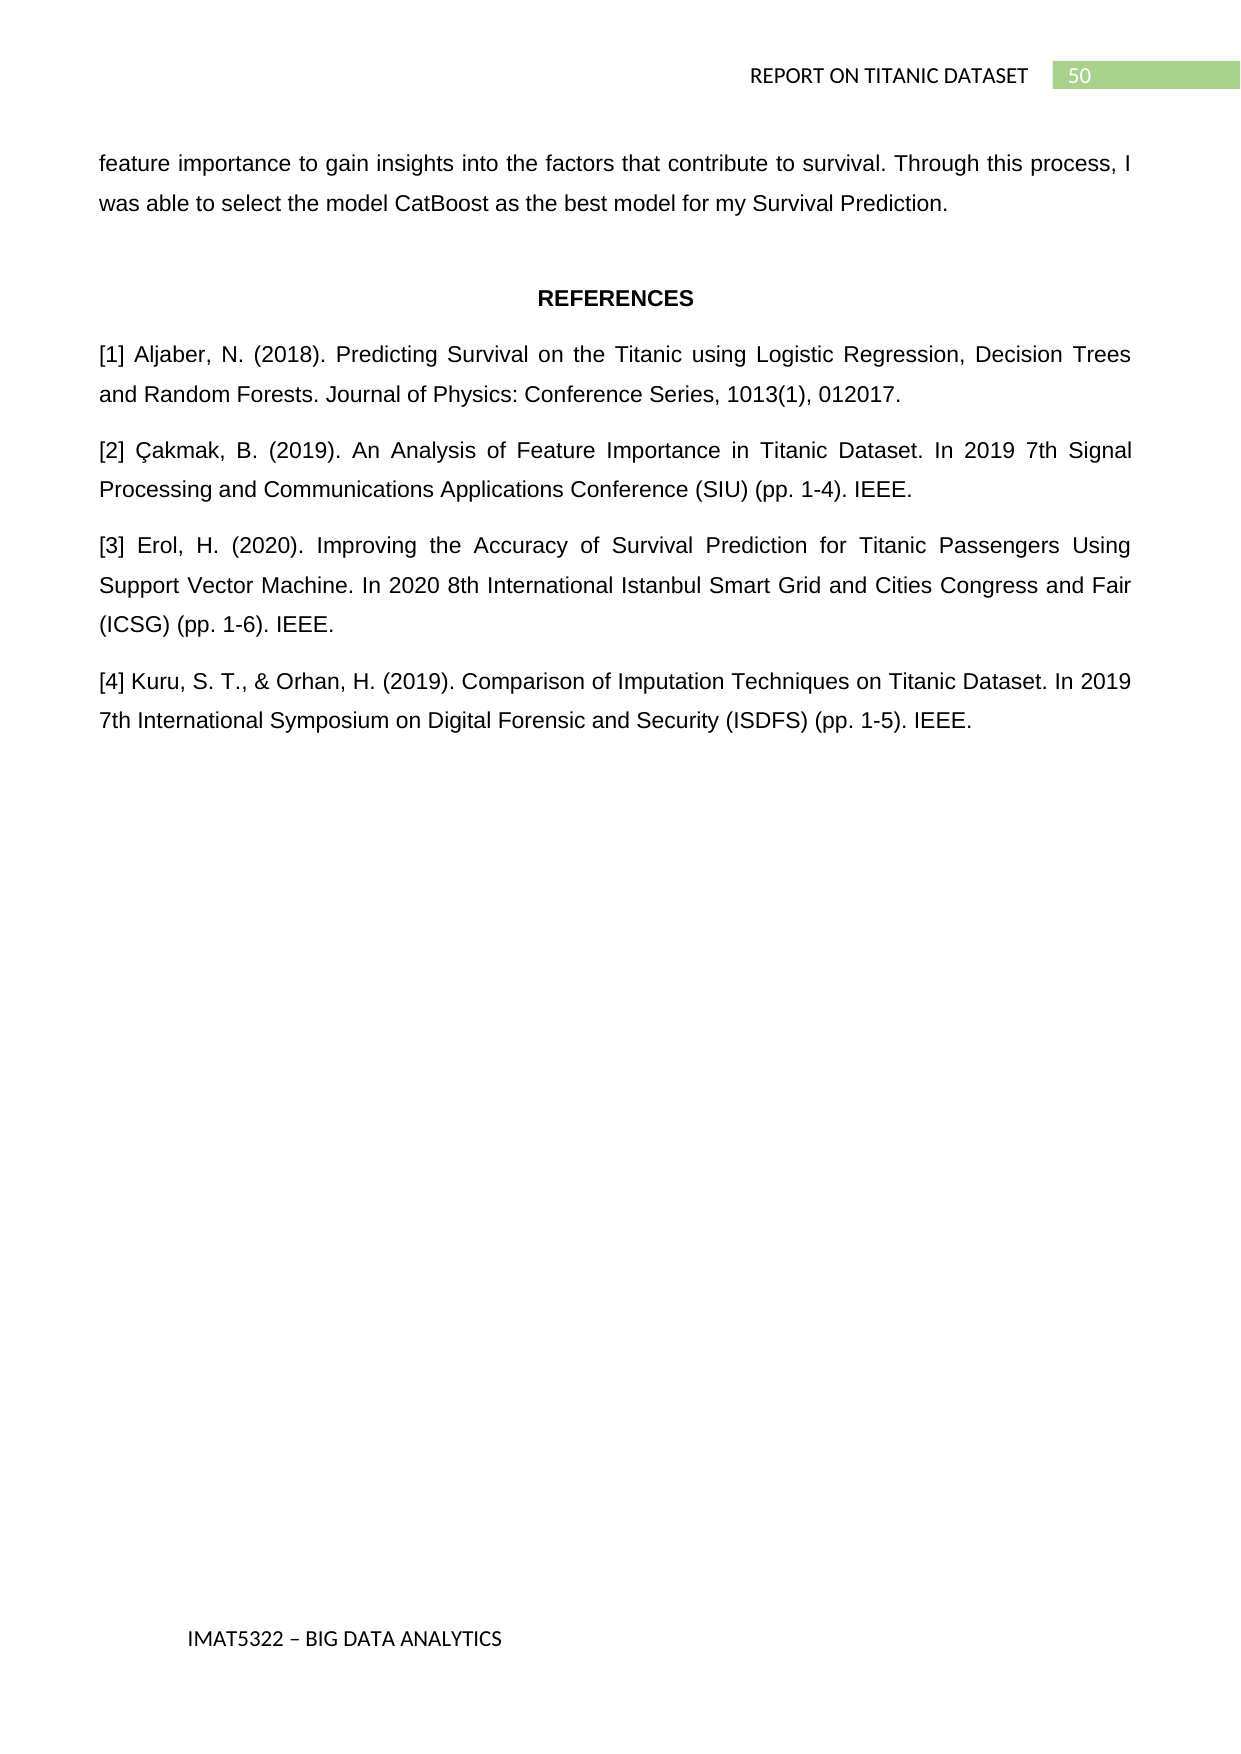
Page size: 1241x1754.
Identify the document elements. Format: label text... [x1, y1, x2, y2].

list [99, 150, 1132, 216]
text REFERENCES [99, 285, 1132, 311]
text [3] Erol, H. (2020). Improving the Accuracy of Survival Prediction for Titanic Passengers Using Support Vector Machine. In 2020 8th International Istanbul Smart Grid and Cities Congress and Fair (ICSG) (pp. 1-6). IEEE. [99, 532, 1132, 638]
text [2] Çakmak, B. (2019). An Analysis of Feature Importance in Titanic Dataset. In 2019 7th Signal Processing and Communications Applications Conference (SIU) (pp. 1-4). IEEE. [99, 437, 1132, 503]
text [4] Kuru, S. T., & Orhan, H. (2019). Comparison of Imputation Techniques on Titanic Dataset. In 2019 7th International Symposium on Digital Forensic and Security (ISDFS) (pp. 1-5). IEEE. [99, 668, 1132, 733]
text [1] Aljaber, N. (2018). Predicting Survival on the Titanic using Logistic Regression, Decision Trees and Random Forests. Journal of Physics: Conference Series, 1013(1), 012017. [99, 341, 1132, 407]
